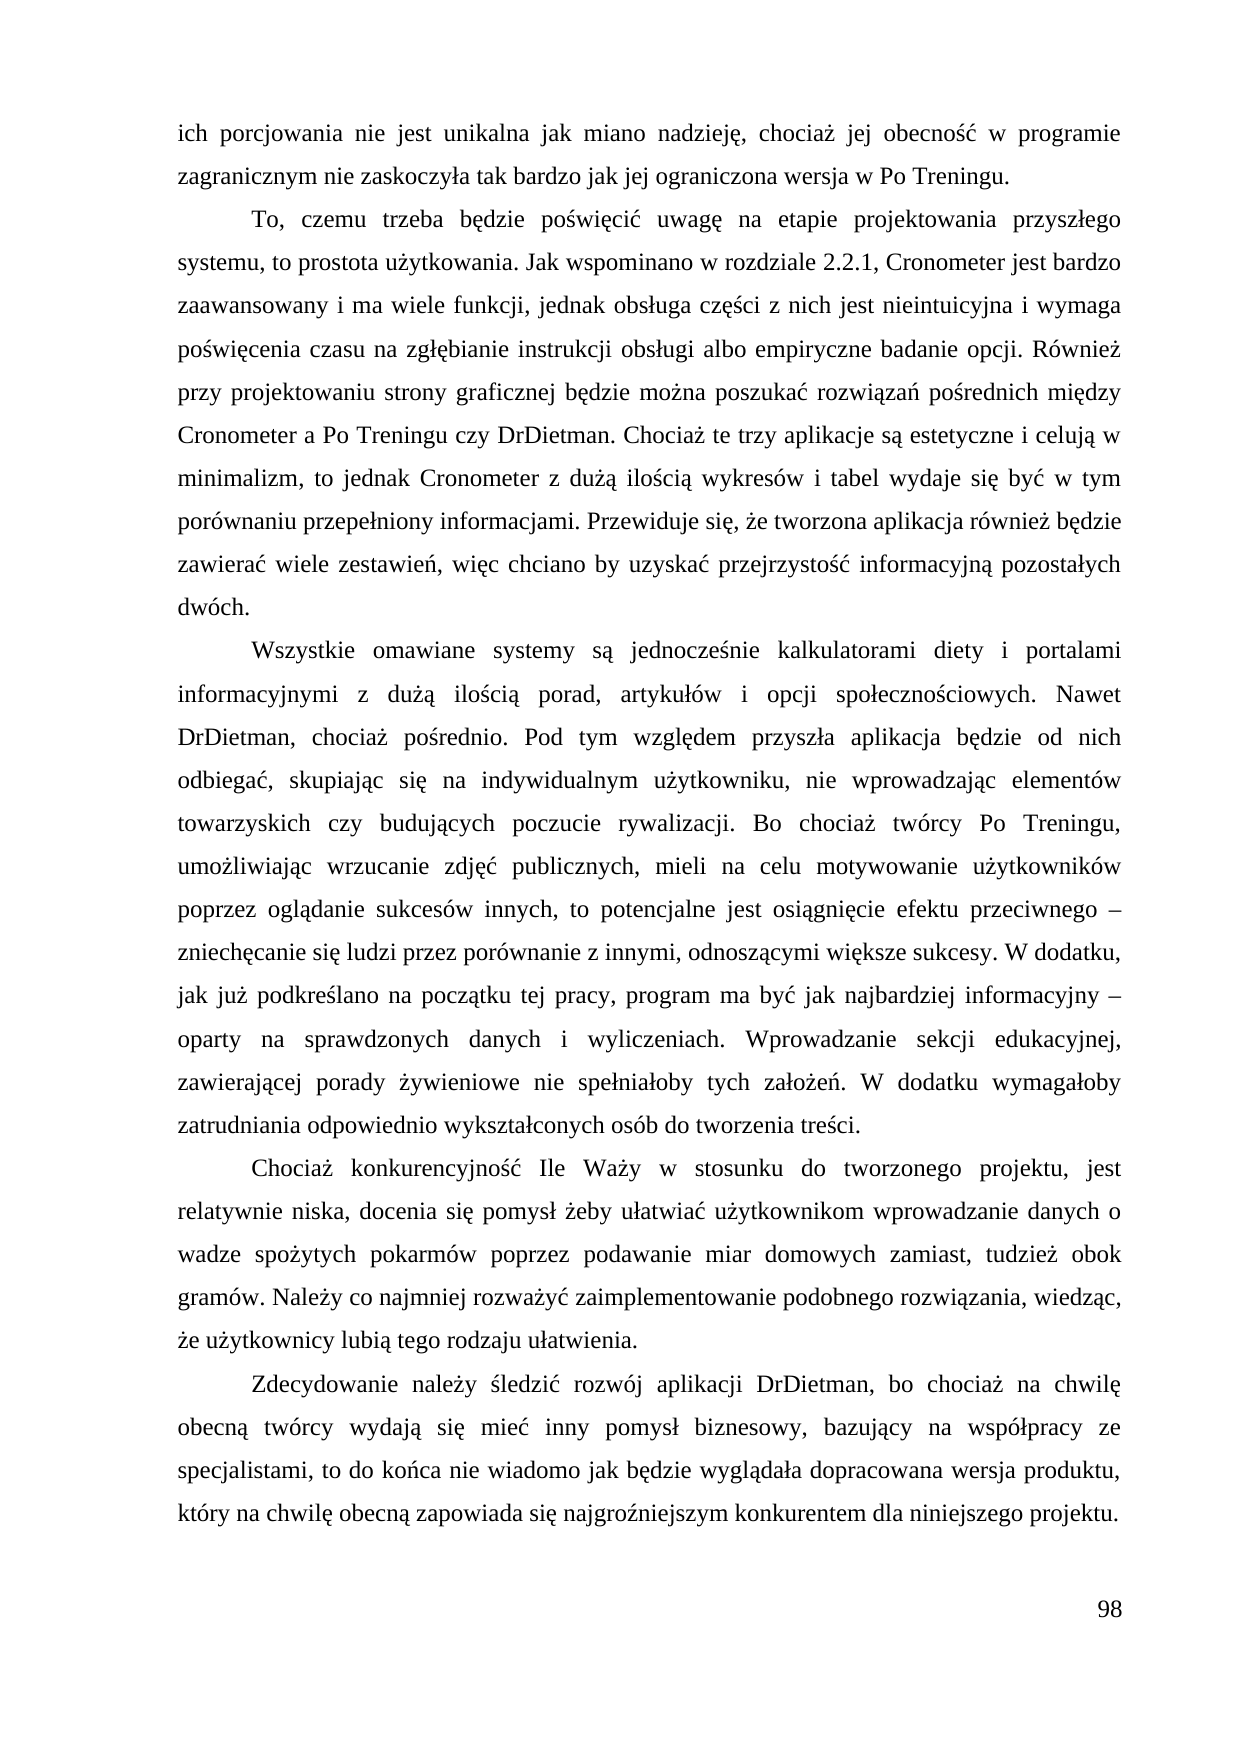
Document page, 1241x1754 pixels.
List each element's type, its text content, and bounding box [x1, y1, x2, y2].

text Chociaż konkurencyjność Ile Waży w stosunku do tworzonego projektu, jest relatywnie niska, docenia się pomysł żeby ułatwiać użytkownikom wprowadzanie danych o wadze spożytych pokarmów poprzez podawanie miar domowych zamiast, tudzież obok gramów. Należy co najmniej rozważyć zaimplementowanie podobnego rozwiązania, wiedząc, że użytkownicy lubią tego rodzaju ułatwienia. [177, 1153, 1122, 1354]
text Zdecydowanie należy śledzić rozwój aplikacji DrDietman, bo chociaż na chwilę obecną twórcy wydają się mieć inny pomysł biznesowy, bazujący na współpracy ze specjalistami, to do końca nie wiadomo jak będzie wyglądała dopracowana wersja produktu, który na chwilę obecną zapowiada się najgroźniejszym konkurentem dla niniejszego projektu. [177, 1369, 1122, 1527]
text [177, 118, 1122, 190]
text Wszystkie omawiane systemy są jednocześnie kalkulatorami diety i portalami informacyjnymi z dużą ilością porad, artykułów i opcji społecznościowych. Nawet DrDietman, chociaż pośrednio. Pod tym względem przyszła aplikacja będzie od nich odbiegać, skupiając się na indywidualnym użytkowniku, nie wprowadzając elementów towarzyskich czy budujących poczucie rywalizacji. Bo chociaż twórcy Po Treningu, umożliwiając wrzucanie zdjęć publicznych, mieli na celu motywowanie użytkowników poprzez oglądanie sukcesów innych, to potencjalne jest osiągnięcie efektu przeciwnego – zniechęcanie się ludzi przez porównanie z innymi, odnoszącymi większe sukcesy. W dodatku, jak już podkreślano na początku tej pracy, program ma być jak najbardziej informacyjny – oparty na sprawdzonych danych i wyliczeniach. Wprowadzanie sekcji edukacyjnej, zawierającej porady żywieniowe nie spełniałoby tych założeń. W dodatku wymagałoby zatrudniania odpowiednio wykształconych osób do tworzenia treści. [177, 636, 1122, 1139]
text To, czemu trzeba będzie poświęcić uwagę na etapie projektowania przyszłego systemu, to prostota użytkowania. Jak wspominano w rozdziale 2.2.1, Cronometer jest bardzo zaawansowany i ma wiele funkcji, jednak obsługa części z nich jest nieintuicyjna i wymaga poświęcenia czasu na zgłębianie instrukcji obsługi albo empiryczne badanie opcji. Również przy projektowaniu strony graficznej będzie można poszukać rozwiązań pośrednich między Cronometer a Po Treningu czy DrDietman. Chociaż te trzy aplikacje są estetyczne i celują w minimalizm, to jednak Cronometer z dużą ilością wykresów i tabel wydaje się być w tym porównaniu przepełniony informacjami. Przewiduje się, że tworzona aplikacja również będzie zawierać wiele zestawień, więc chciano by uzyskać przejrzystość informacyjną pozostałych dwóch. [177, 204, 1122, 621]
